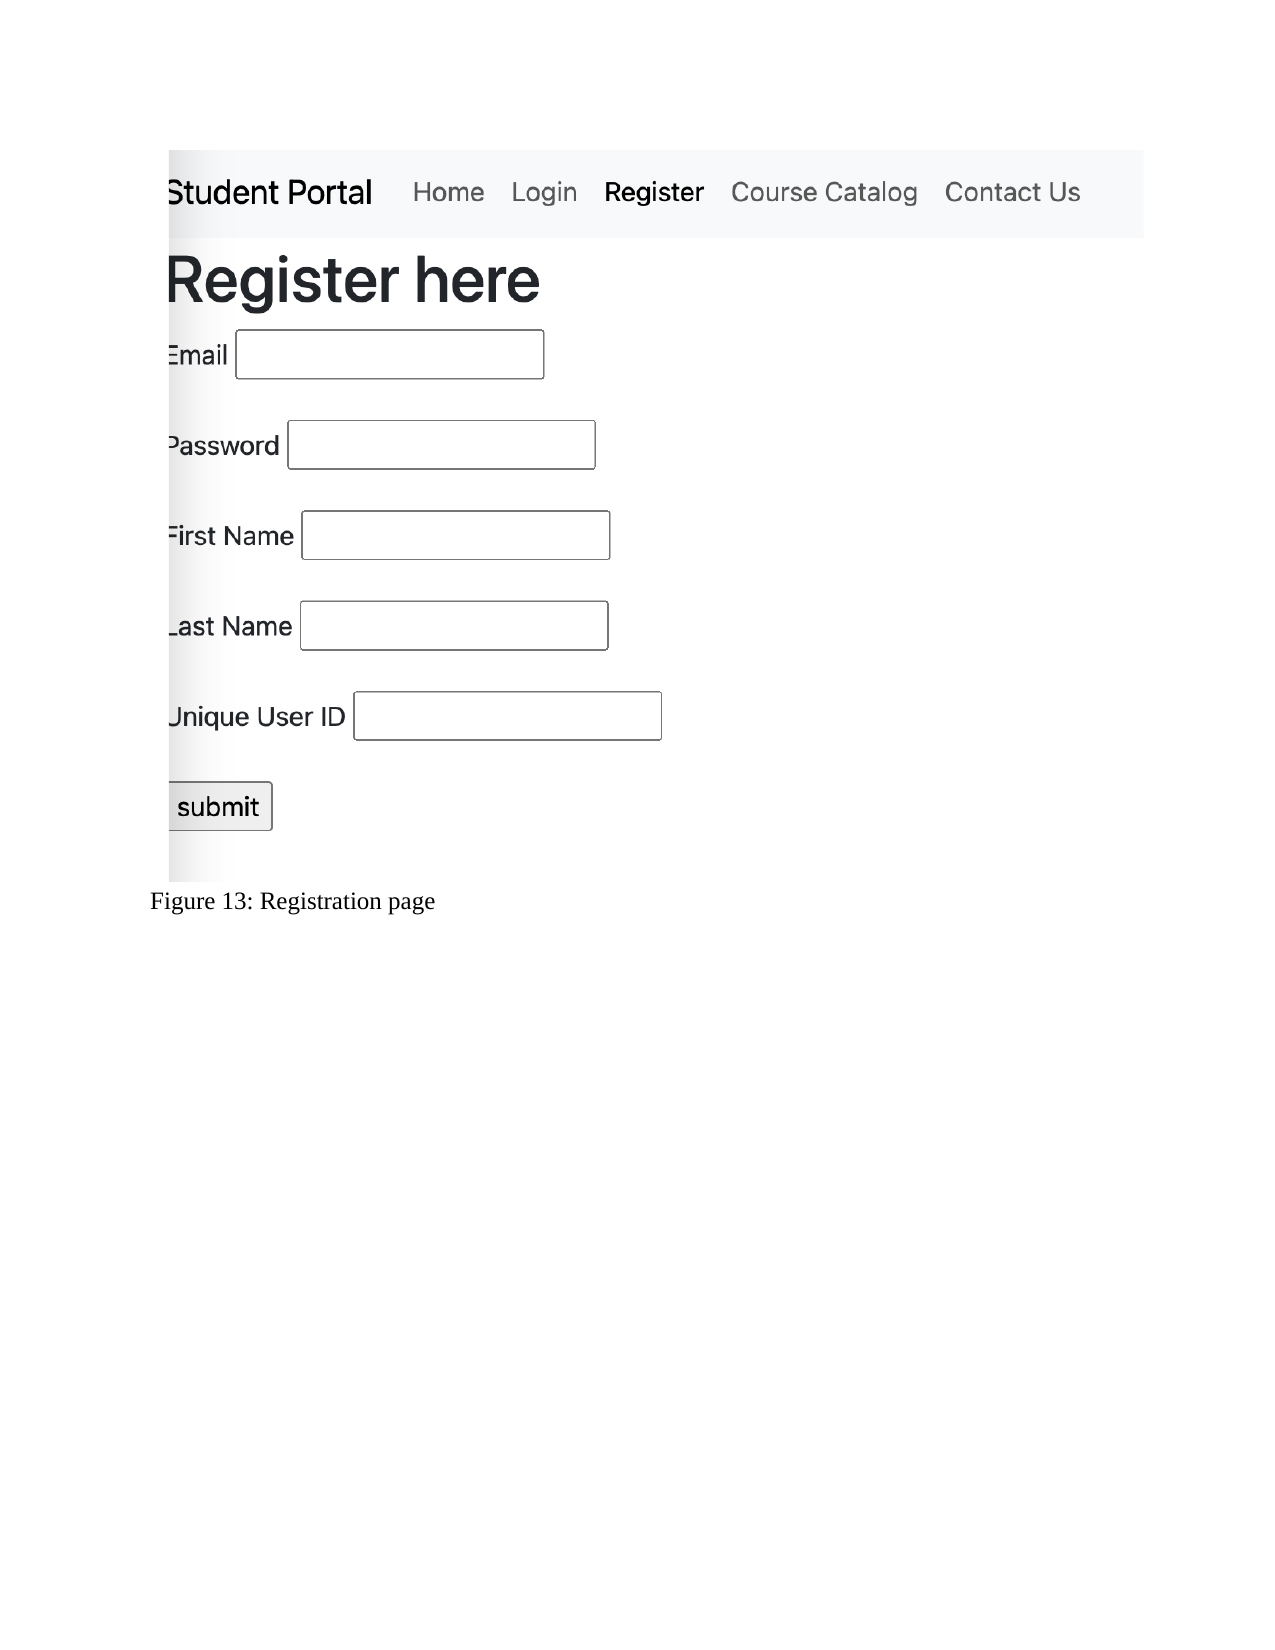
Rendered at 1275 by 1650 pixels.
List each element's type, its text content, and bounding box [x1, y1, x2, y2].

text Figure 13: Registration page [150, 150, 1125, 914]
